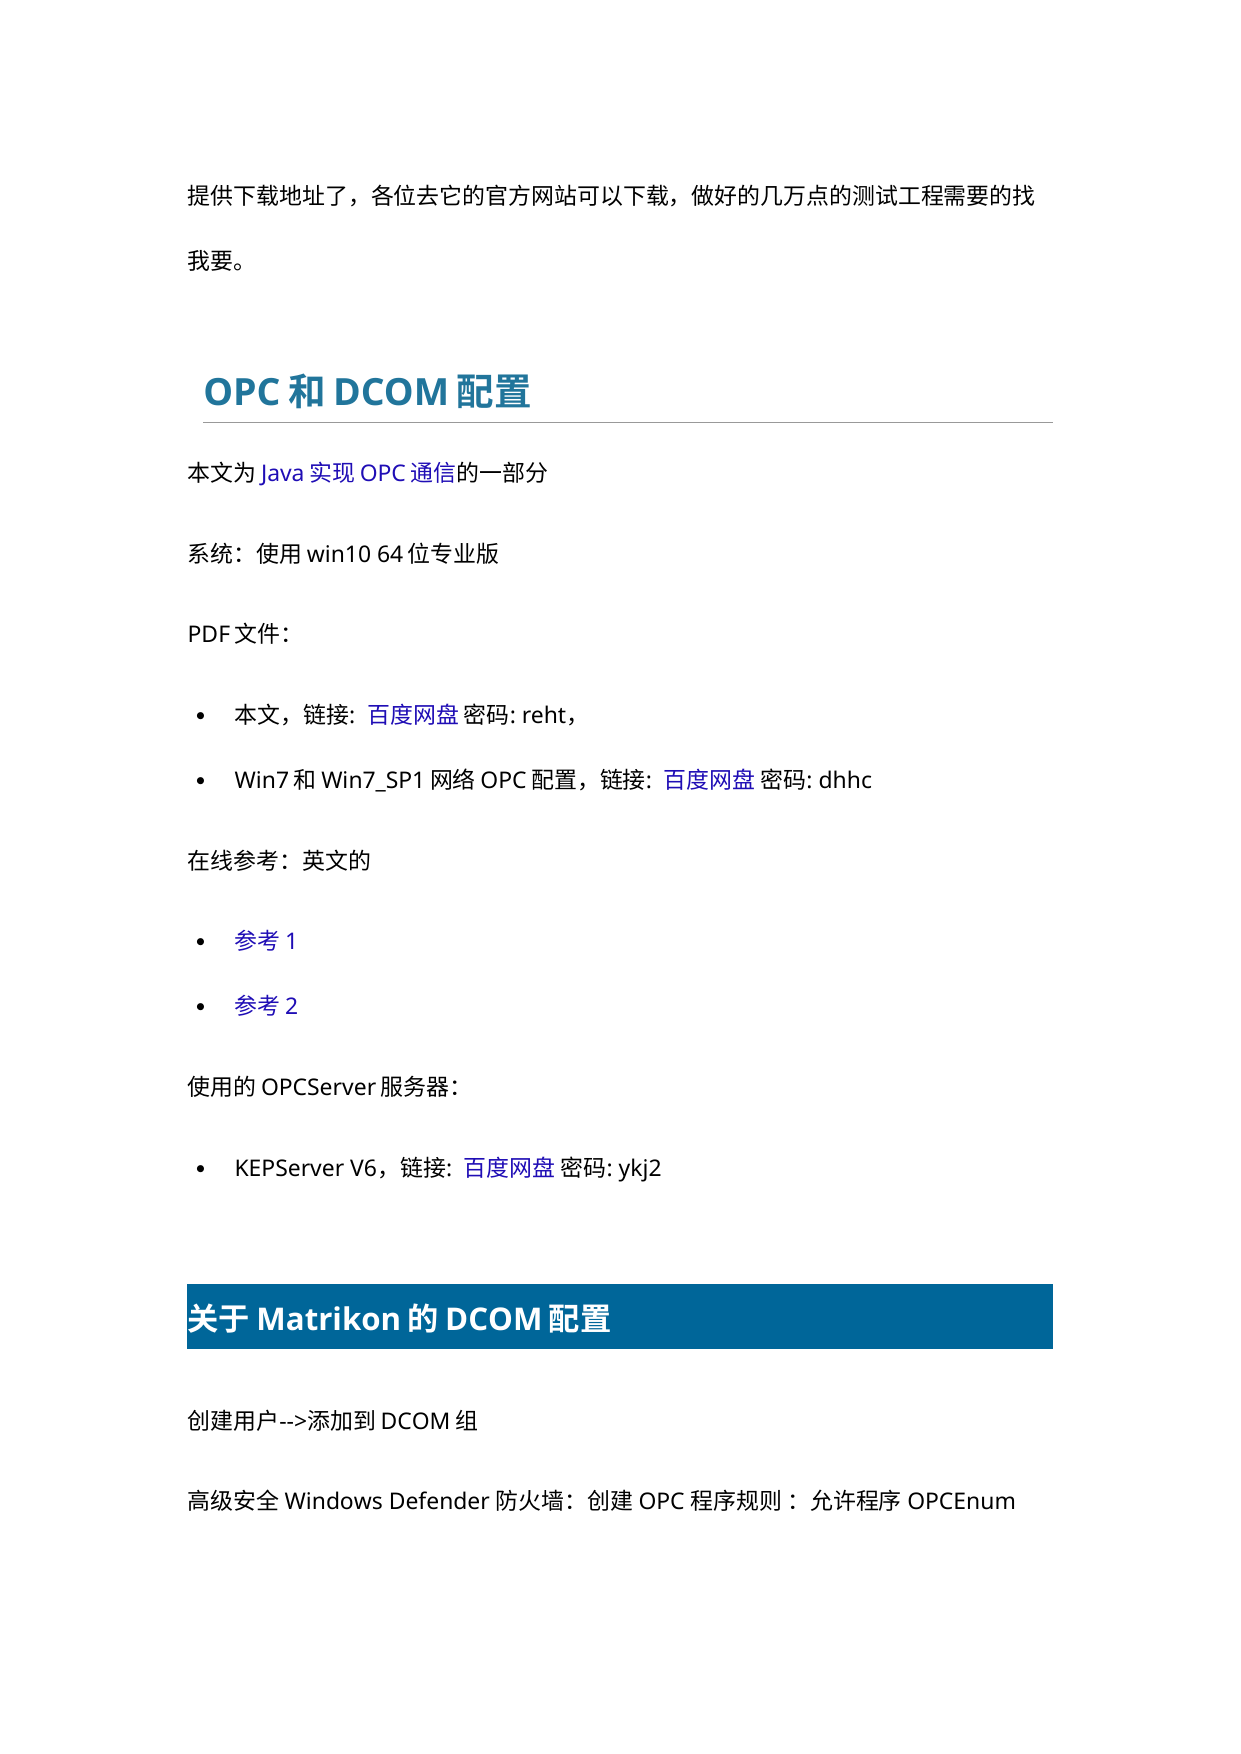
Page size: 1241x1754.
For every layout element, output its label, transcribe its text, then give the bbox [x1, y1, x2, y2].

text 高级安全 Windows Defender 防火墙：创建 OPC 程序规则 ：允许程序 OPCEnum [187, 1467, 1053, 1532]
list Win7和Win7_SP1网络OPC配置，链接: 百度网盘 密码: dhhc [197, 746, 1053, 811]
text PDF文件： [187, 600, 1053, 665]
list 参考2 [197, 972, 1053, 1037]
list 本文，链接: 百度网盘 密码: reht， [197, 681, 1053, 746]
text 本文为Java实现OPC通信的一部分 [187, 439, 1053, 504]
text 使用的OPCServer服务器： [187, 1053, 1053, 1118]
subtitle 关于Matrikon的DCOM配置 [187, 1284, 1053, 1349]
text 系统：使用win10 64位专业版 [187, 520, 1053, 585]
list KEPServer V6，链接: 百度网盘 密码: ykj2 [197, 1133, 1053, 1198]
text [187, 162, 1053, 292]
subtitle OPC和DCOM配置 [203, 357, 1053, 422]
text 创建用户-->添加到DCOM组 [187, 1387, 1053, 1452]
text 在线参考：英文的 [187, 827, 1053, 892]
list 参考1 [197, 907, 1053, 972]
